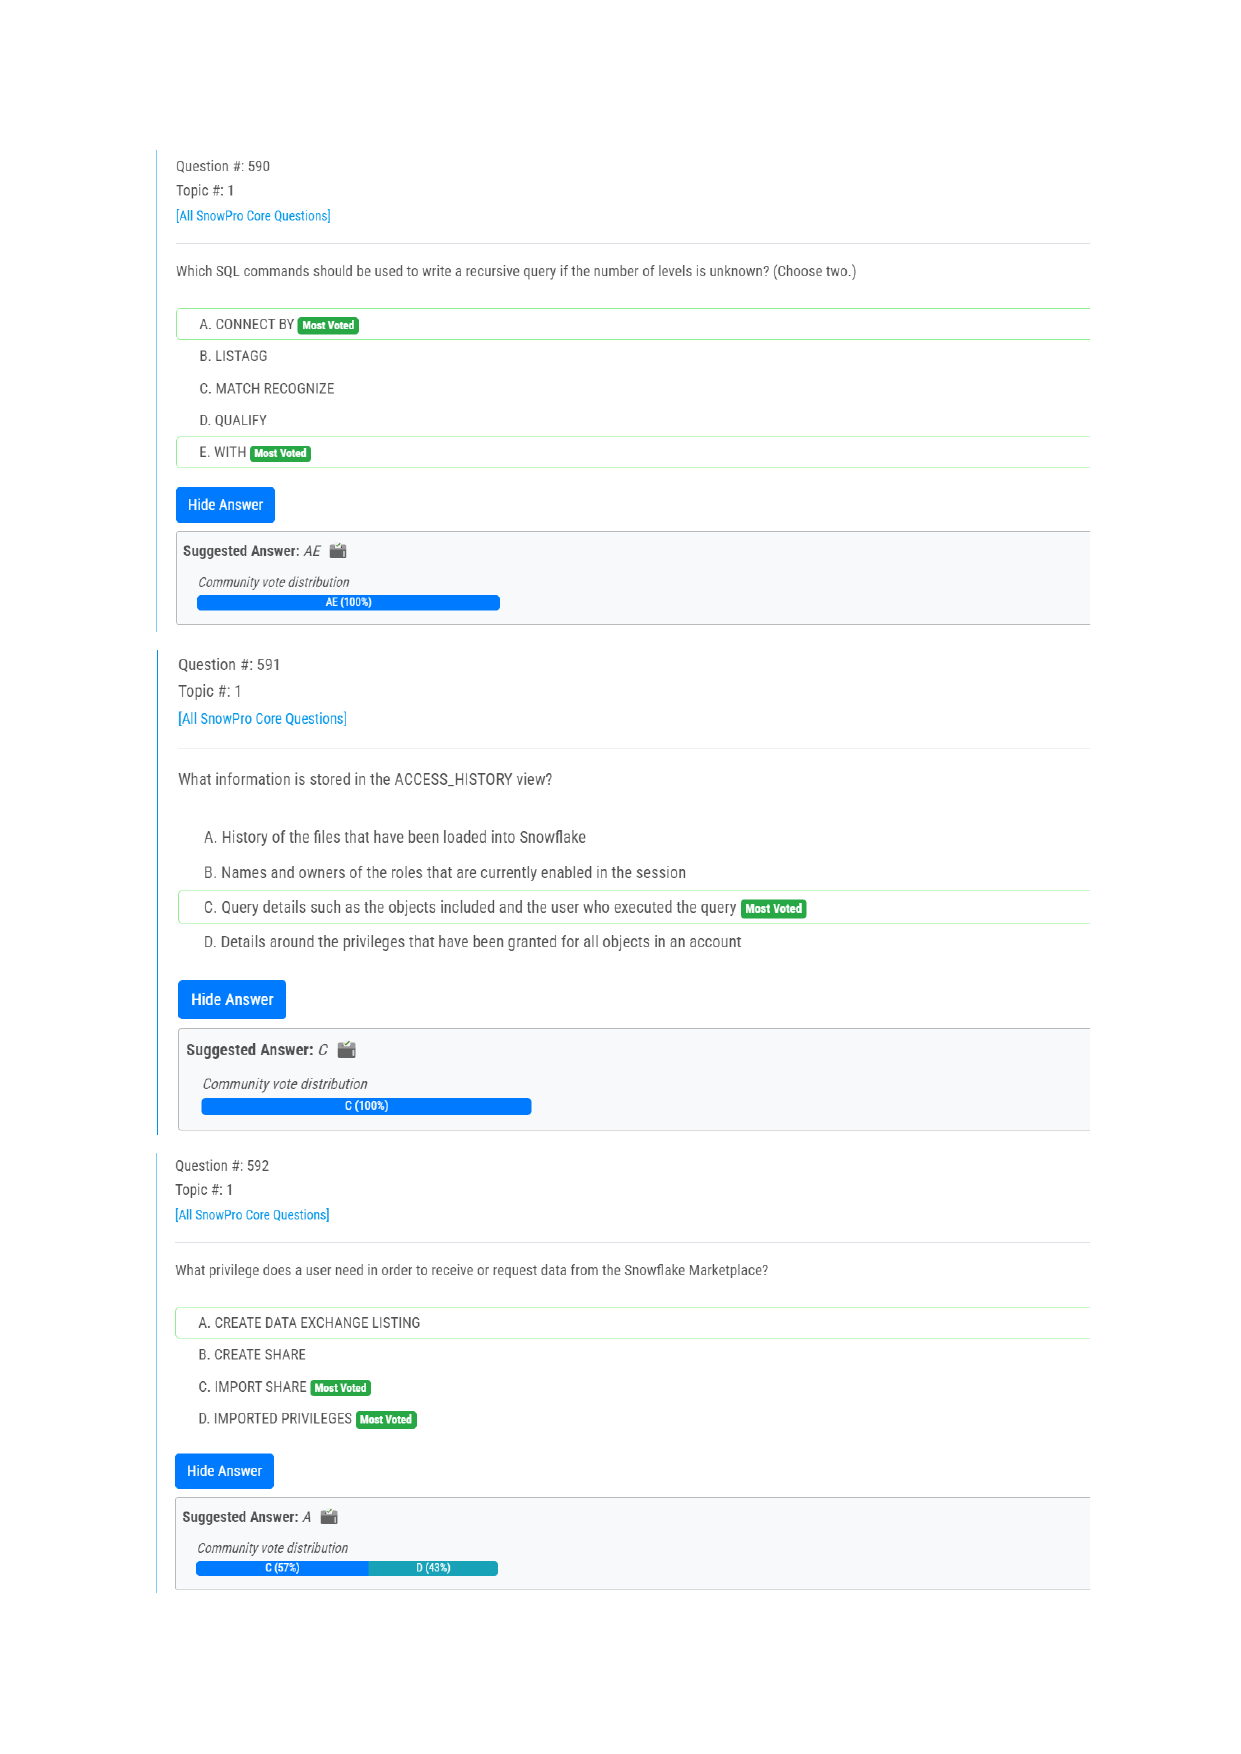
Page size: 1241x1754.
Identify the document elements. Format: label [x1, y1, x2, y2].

picture [150, 650, 1091, 1135]
picture [150, 150, 1091, 632]
picture [150, 1153, 1091, 1593]
